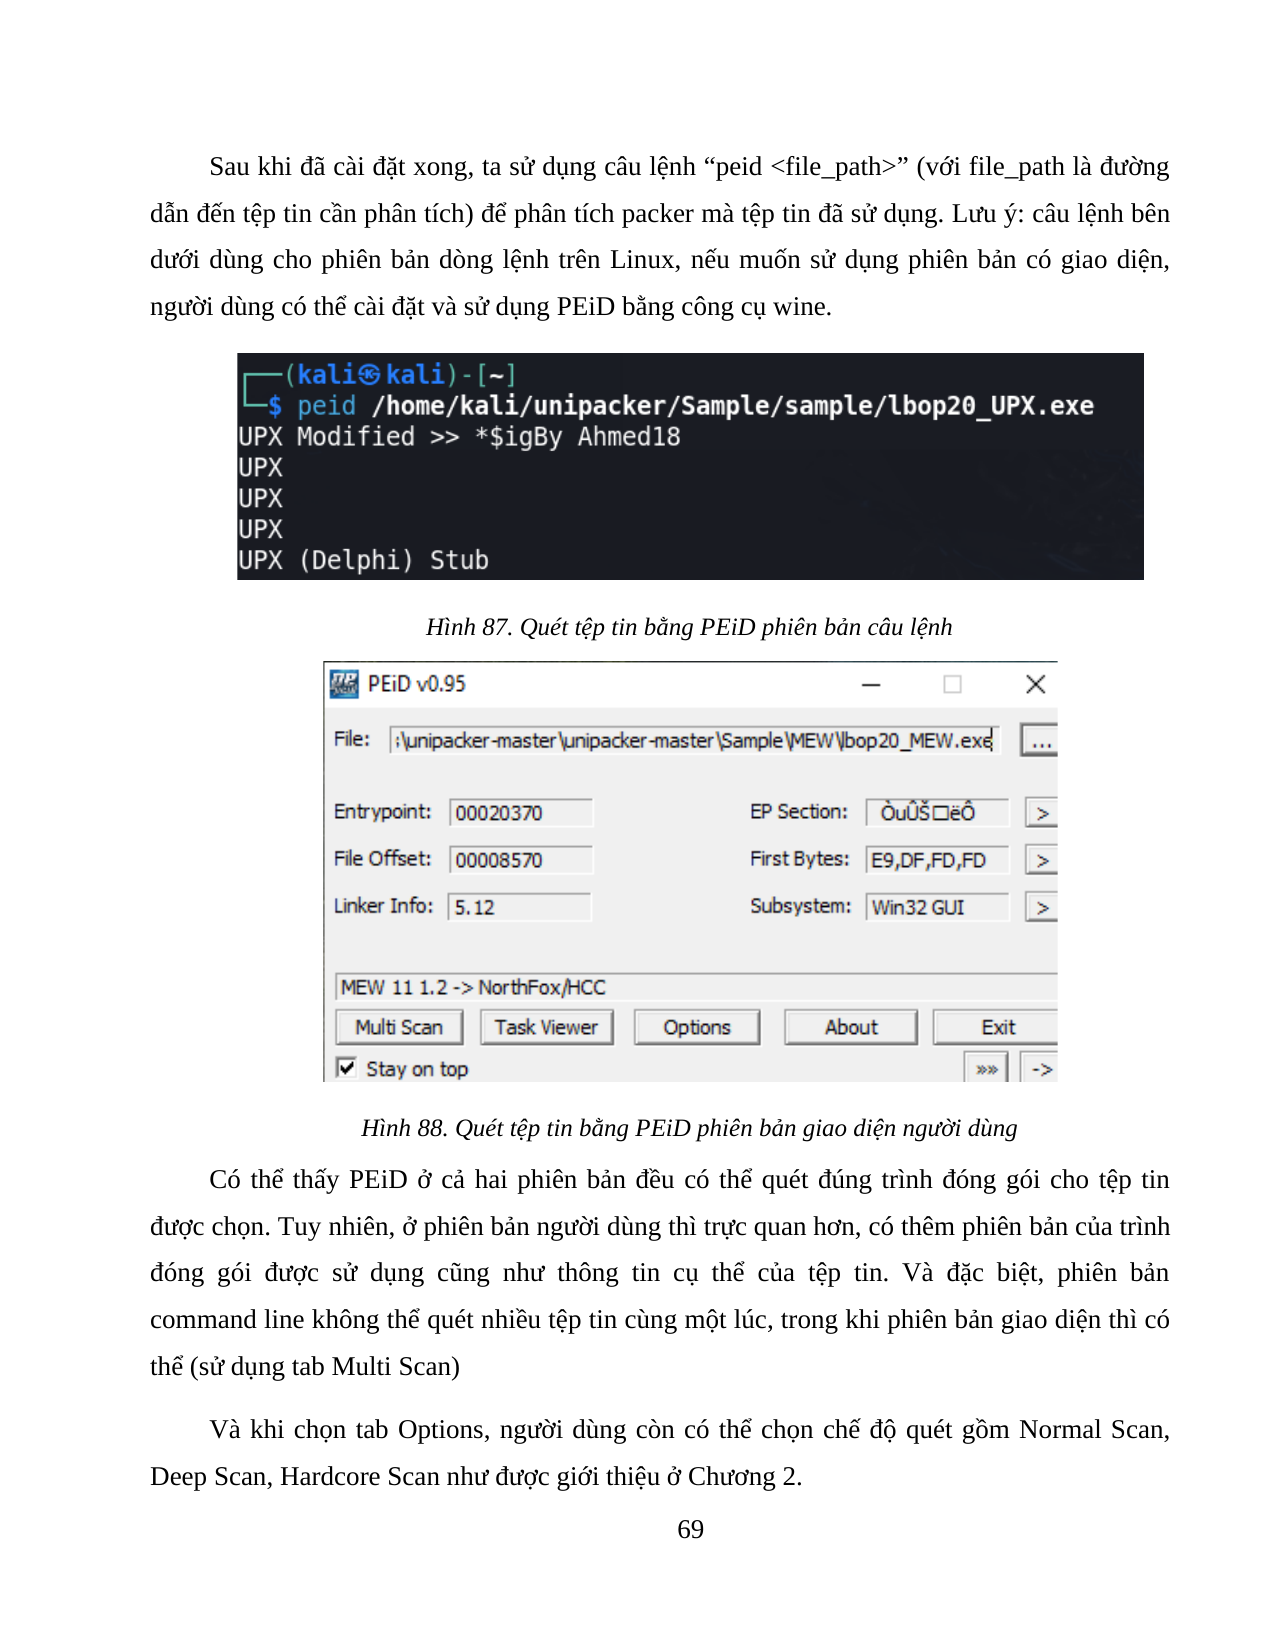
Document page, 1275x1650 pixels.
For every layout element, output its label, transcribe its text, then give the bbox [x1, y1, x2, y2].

text Sau khi đã cài đặt xong, ta sử dụng câu lệnh “peid <file_path>” (với file_path là đường dẫn đến tệp tin cần phân tích) để phân tích packer mà tệp tin đã sử dụng. Lưu ý: câu lệnh bên dưới dùng cho phiên bản dòng lệnh trên Linux, nếu muốn sử dụng phiên bản có giao diện, người dùng có thể cài đặt và sử dụng PEiD bằng công cụ wine. [150, 150, 1172, 321]
picture [323, 661, 1058, 1082]
picture [237, 353, 1144, 580]
text Và khi chọn tab Options, người dùng còn có thể chọn chế độ quét gồm Normal Scan, Deep Scan, Hardcore Scan như được giới thiệu ở Chương 2. [150, 1413, 1172, 1491]
text Có thể thấy PEiD ở cả hai phiên bản đều có thể quét đúng trình đóng gói cho tệp tin được chọn. Tuy nhiên, ở phiên bản người dùng thì trực quan hơn, có thêm phiên bản của trình đóng gói được sử dụng cũng như thông tin cụ thể của tệp tin. Và đặc biệt, phiên bản command line không thể quét nhiều tệp tin cùng một lúc, trong khi phiên bản giao diện thì có thể (sử dụng tab Multi Scan) [150, 1163, 1172, 1381]
